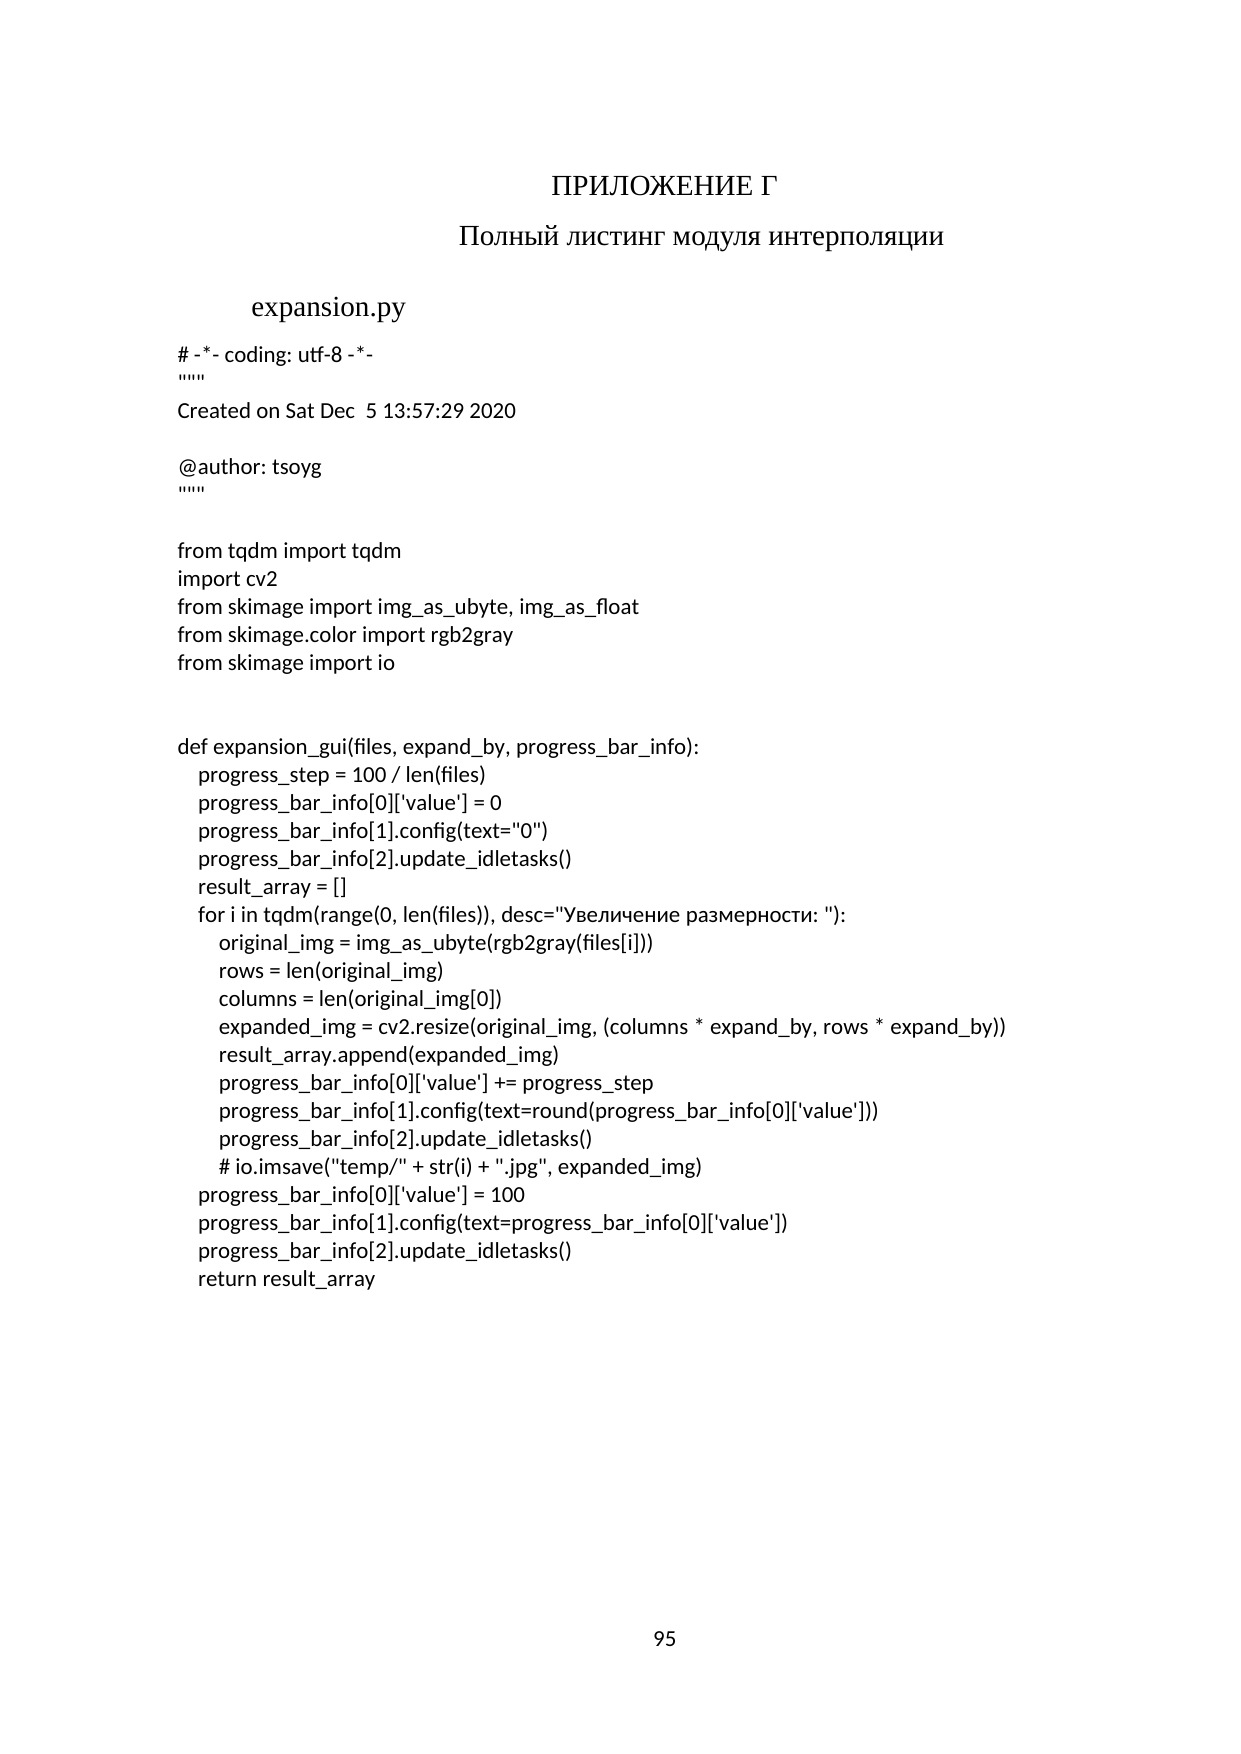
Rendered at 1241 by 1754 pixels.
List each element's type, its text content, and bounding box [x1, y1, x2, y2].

text progress_bar_info[1].config(text=round(progress_bar_info[0]['value'])) [177, 1096, 1152, 1124]
text from skimage.color import rgb2gray [177, 620, 1152, 648]
text expansion.py [177, 289, 1152, 323]
text progress_bar_info[1].config(text=progress_bar_info[0]['value']) [177, 1208, 1152, 1237]
text return result_array [177, 1264, 1152, 1293]
text columns = len(original_img[0]) [177, 984, 1152, 1012]
text progress_bar_info[0]['value'] += progress_step [177, 1068, 1152, 1096]
text Created on Sat Dec 5 13:57:29 2020 [177, 396, 1152, 424]
text """ [177, 480, 1152, 508]
text progress_bar_info[1].config(text="0") [177, 816, 1152, 844]
text """ [177, 368, 1152, 396]
text progress_bar_info[2].update_idletasks() [177, 1237, 1152, 1264]
text from skimage import io [177, 648, 1152, 676]
text expanded_img = cv2.resize(original_img, (columns * expand_by, rows * expand_by)) [177, 1012, 1152, 1040]
text # io.imsave("temp/" + str(i) + ".jpg", expanded_img) [177, 1152, 1152, 1181]
text Полный листинг модуля интерполяции [251, 218, 1152, 252]
text from skimage import img_as_ubyte, img_as_float [177, 592, 1152, 620]
text from tqdm import tqdm [177, 536, 1152, 564]
text import cv2 [177, 564, 1152, 592]
text result_array = [] [177, 872, 1152, 900]
text rows = len(original_img) [177, 956, 1152, 984]
text result_array.append(expanded_img) [177, 1040, 1152, 1068]
text original_img = img_as_ubyte(rgb2gray(files[i])) [177, 928, 1152, 956]
text # -*- coding: utf-8 -*- [177, 340, 1152, 368]
text progress_bar_info[0]['value'] = 0 [177, 788, 1152, 816]
text progress_bar_info[0]['value'] = 100 [177, 1181, 1152, 1208]
text progress_step = 100 / len(files) [177, 760, 1152, 788]
text def expansion_gui(files, expand_by, progress_bar_info): [177, 732, 1152, 760]
text Приложение Г [177, 168, 1152, 202]
text for i in tqdm(range(0, len(files)), desc="Увеличение размерности: "): [177, 900, 1152, 928]
text progress_bar_info[2].update_idletasks() [177, 844, 1152, 872]
text progress_bar_info[2].update_idletasks() [177, 1124, 1152, 1152]
text @author: tsoyg [177, 452, 1152, 480]
